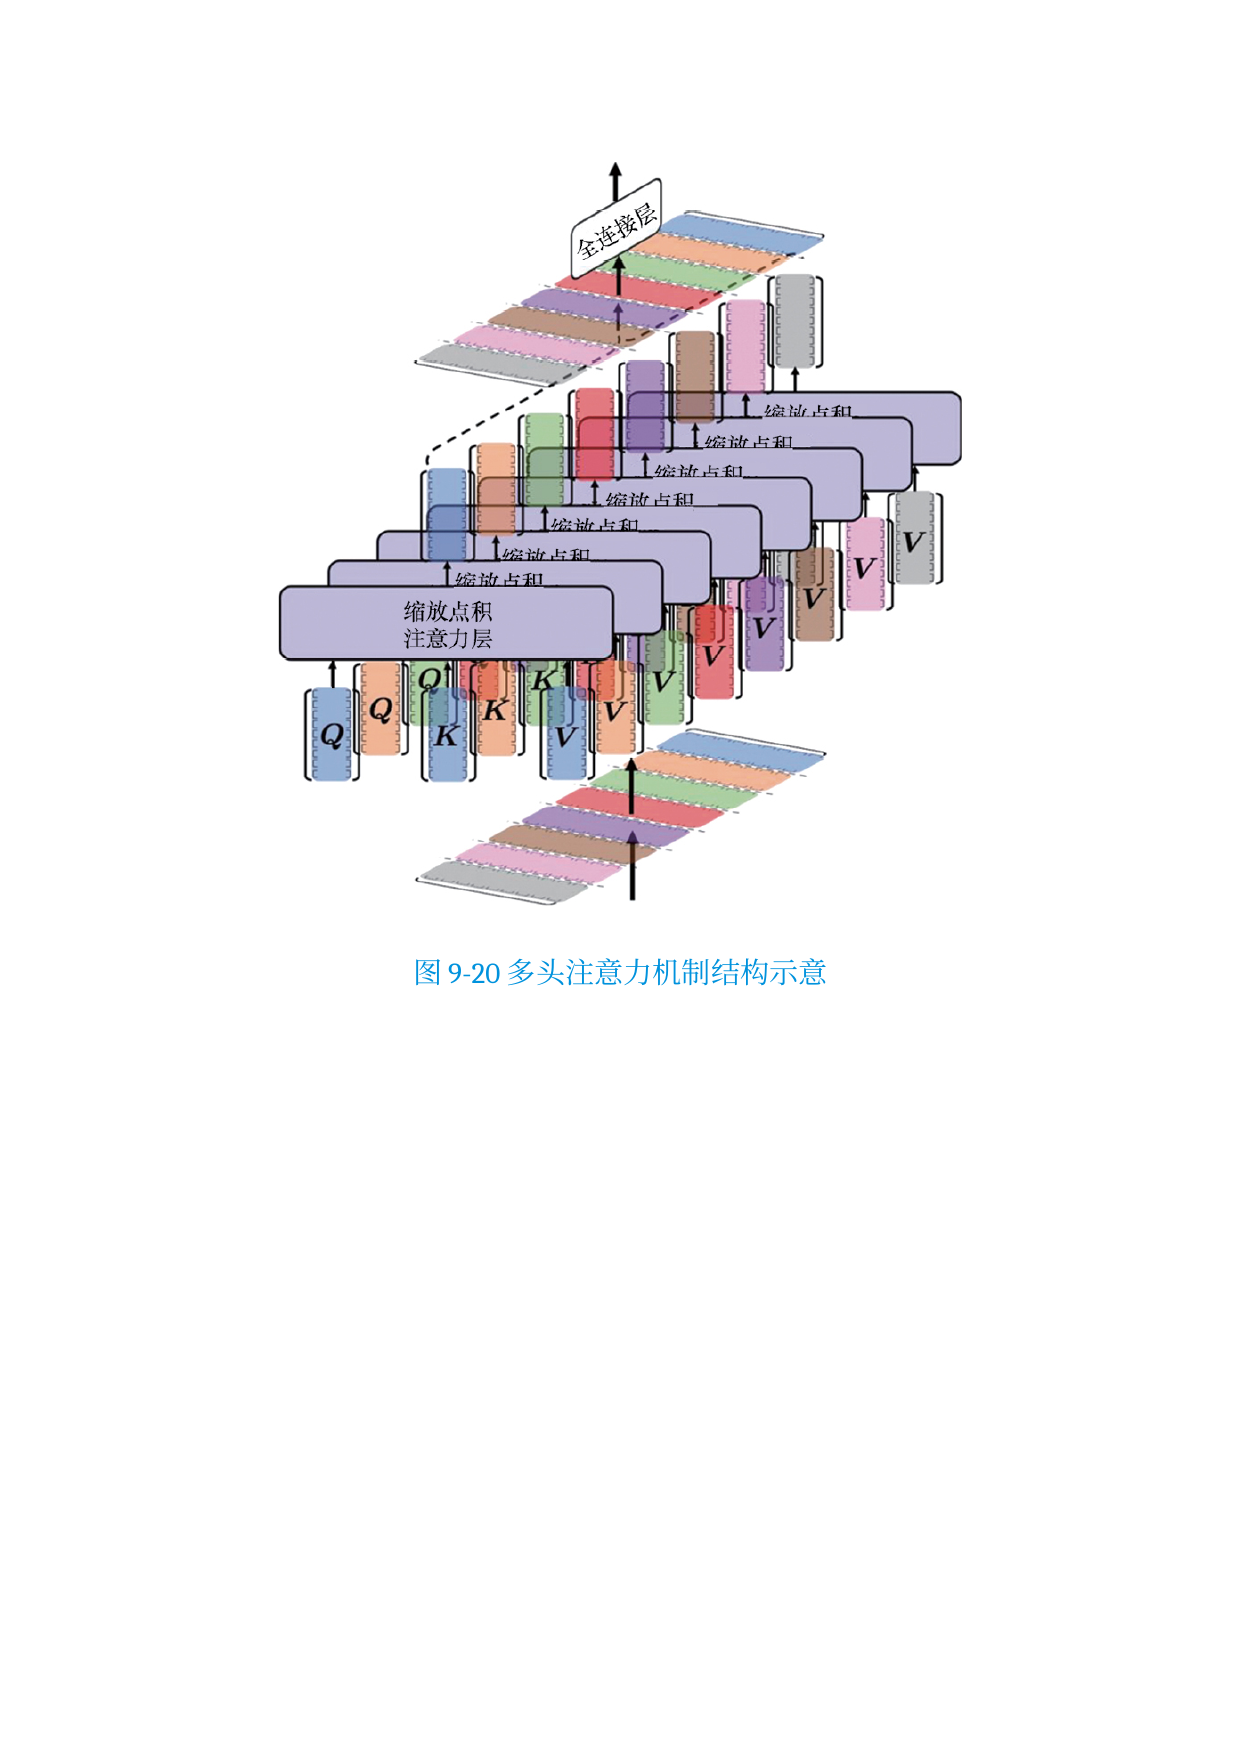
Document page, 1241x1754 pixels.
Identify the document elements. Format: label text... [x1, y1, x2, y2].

picture [278, 162, 962, 906]
text 图9-20 多头注意力机制结构示意 [187, 942, 1053, 1007]
